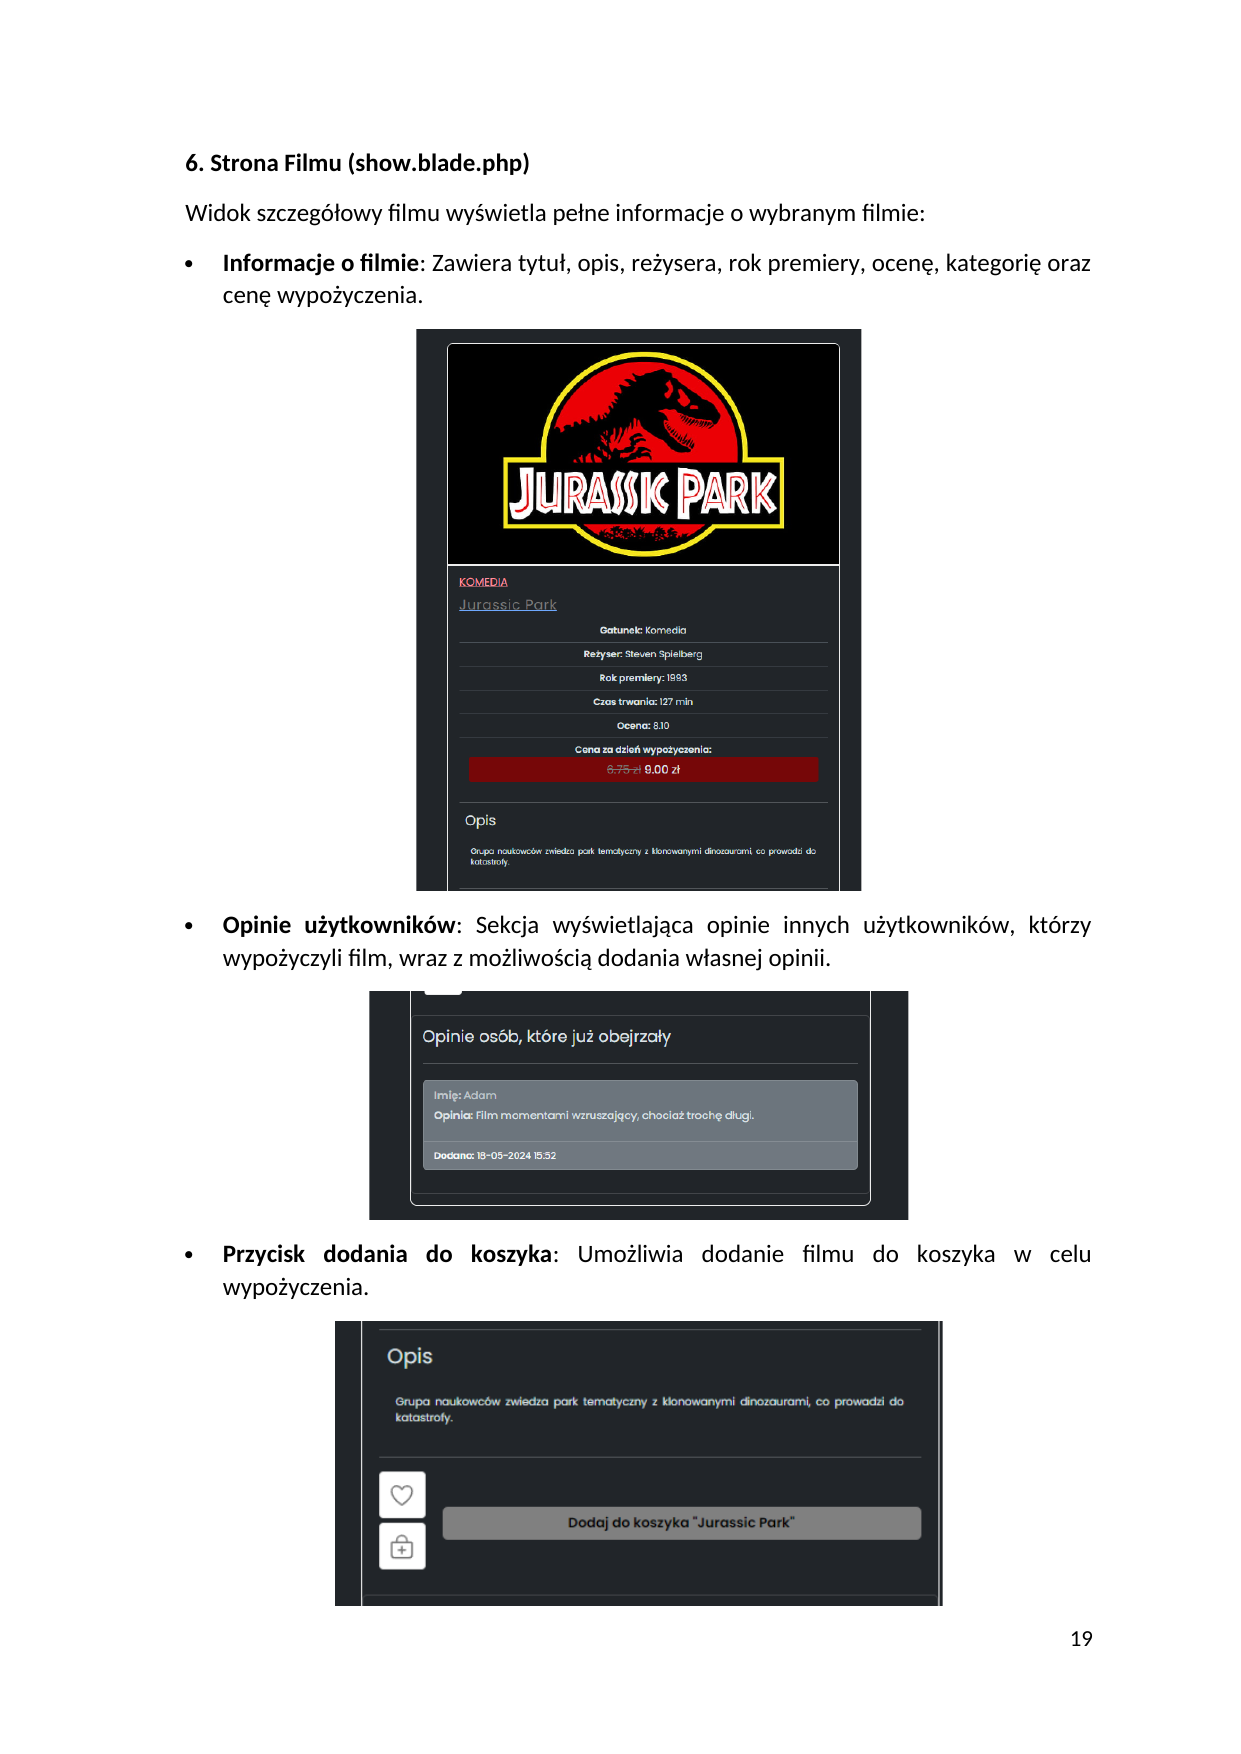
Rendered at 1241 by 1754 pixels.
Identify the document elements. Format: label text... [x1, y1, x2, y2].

list Opinie użytkowników: Sekcja wyświetlająca opinie innych użytkowników, którzy wypożyczyli film, wraz z możliwością dodania własnej opinii. [185, 909, 1093, 972]
list Przycisk dodania do koszyka: Umożliwia dodanie filmu do koszyka w celu wypożyczenia. [185, 1238, 1093, 1302]
picture [335, 1321, 943, 1606]
text Widok szczegółowy filmu wyświetla pełne informacje o wybranym filmie: [185, 197, 1093, 228]
picture [416, 329, 862, 891]
list Informacje o filmie: Zawiera tytuł, opis, reżysera, rok premiery, ocenę, kategorię oraz cenę wypożyczenia. [185, 247, 1093, 310]
picture [369, 991, 909, 1220]
text 6. Strona Filmu (show.blade.php) [185, 148, 1093, 178]
